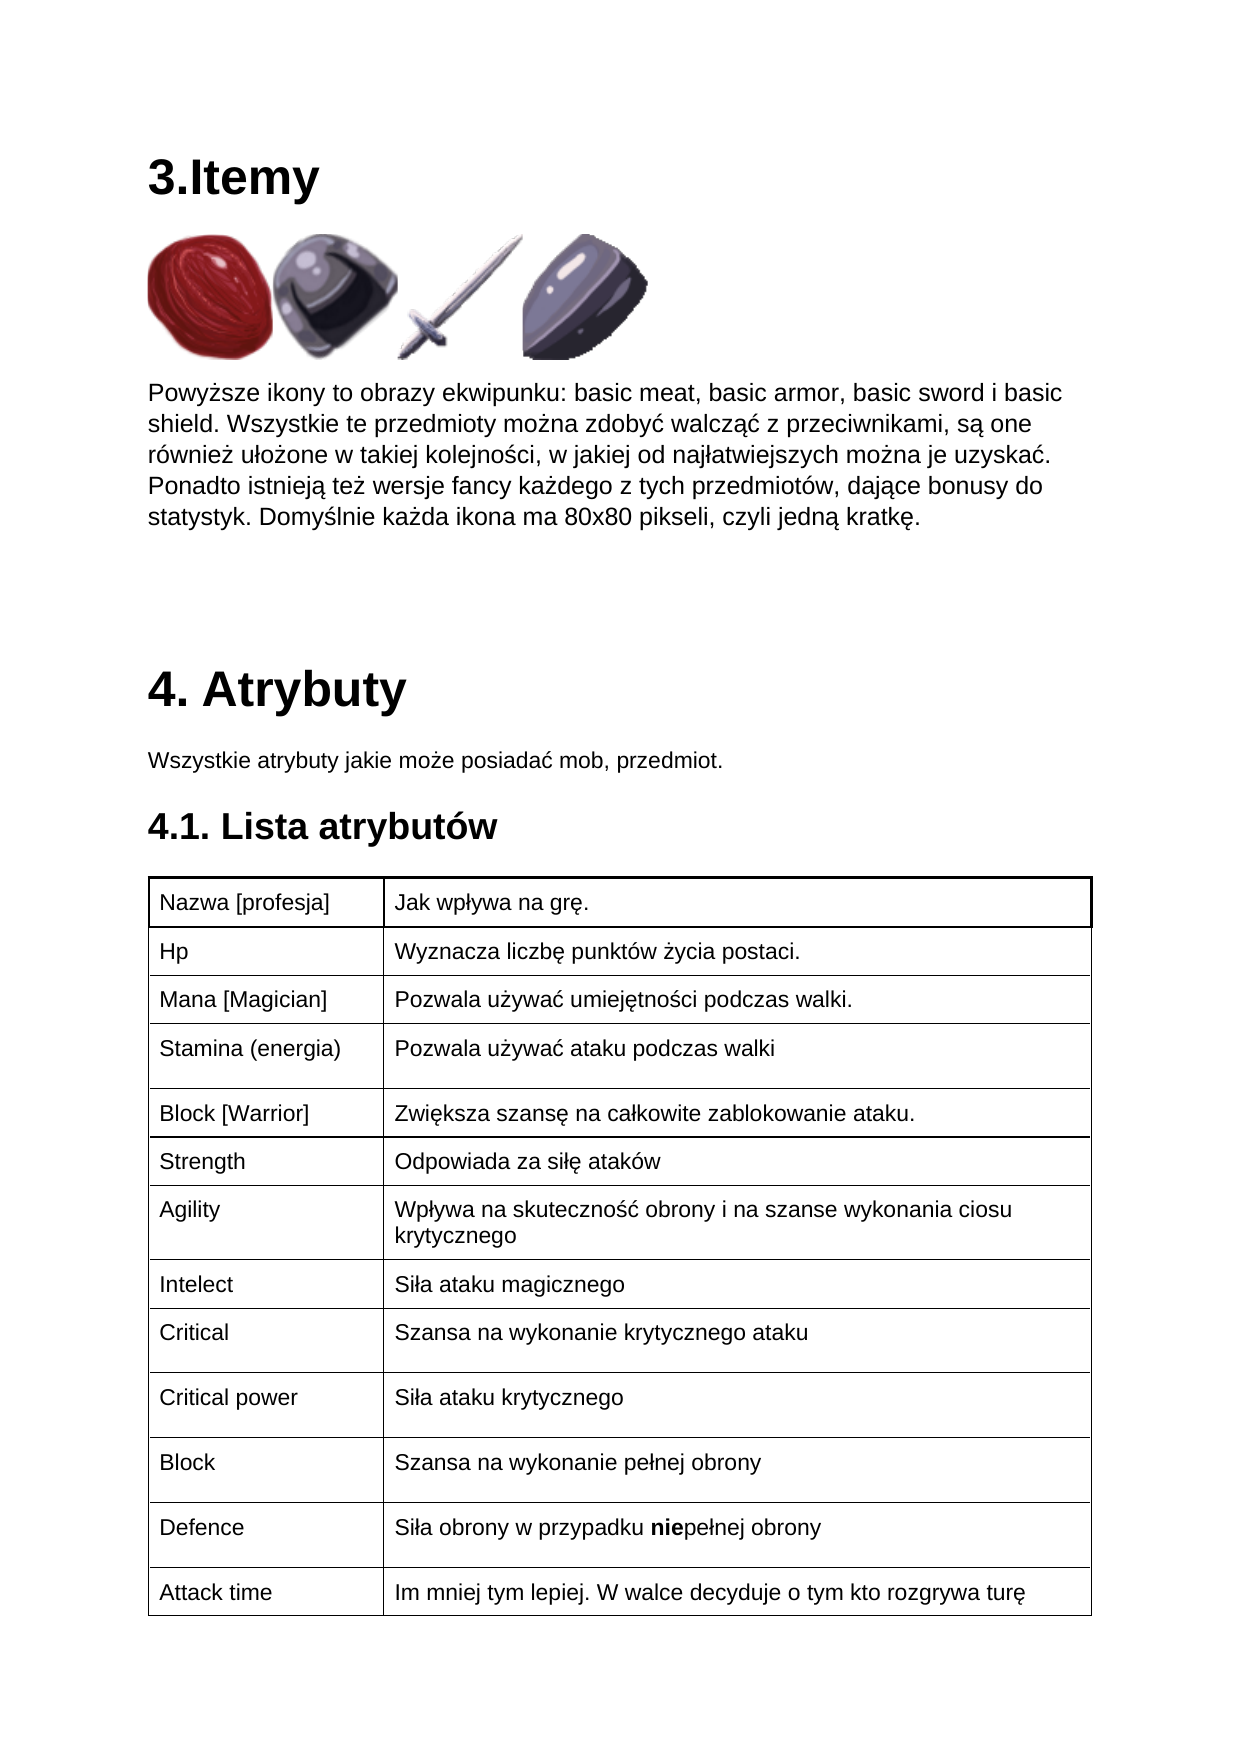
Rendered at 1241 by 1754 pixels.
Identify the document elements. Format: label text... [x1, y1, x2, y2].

table_cell Siła obrony w przypadku niepełnej obrony [384, 1502, 1091, 1567]
table_cell Mana [Magician] [149, 975, 383, 1023]
table_cell Critical [149, 1308, 383, 1372]
table_cell Agility [149, 1185, 383, 1259]
table_cell Szansa na wykonanie pełnej obrony [384, 1437, 1091, 1502]
table_cell Pozwala używać umiejętności podczas walki. [384, 975, 1091, 1023]
table_cell Siła ataku magicznego [384, 1259, 1091, 1307]
table_cell Block [Warrior] [149, 1088, 383, 1136]
subtitle 4. Atrybuty [148, 660, 1092, 717]
subtitle 3.Itemy [148, 148, 1092, 205]
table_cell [384, 1567, 1091, 1615]
table_cell Attack time [149, 1567, 383, 1615]
table_cell Intelect [149, 1259, 383, 1307]
table_cell Wpływa na skuteczność obrony i na szanse wykonania ciosu krytycznego [384, 1185, 1091, 1259]
table_header Jak wpływa na grę. [385, 879, 1090, 926]
table_cell Siła ataku krytycznego [384, 1372, 1091, 1437]
table_cell Stamina (energia) [149, 1023, 383, 1088]
table_cell Zwiększa szansę na całkowite zablokowanie ataku. [384, 1088, 1091, 1136]
text Powyższe ikony to obrazy ekwipunku: basic meat, basic armor, basic sword i basic shield. Wszystkie te przedmioty można zdobyć walcząć z przeciwnikami, są one również ułożone w takiej kolejności, w jakiej od najłatwiejszych można je uzyskać. Ponadto istnieją też wersje fancy każdego z tych przedmiotów, dające bonusy do statystyk. Domyślnie każda ikona ma 80x80 pikseli, czyli jedną kratkę. [148, 378, 1092, 531]
table_cell Wyznacza liczbę punktów życia postaci. [384, 928, 1091, 975]
table_cell Defence [149, 1502, 383, 1567]
picture [147, 234, 648, 360]
table_cell Szansa na wykonanie krytycznego ataku [384, 1308, 1091, 1372]
table_cell Critical power [149, 1372, 383, 1437]
text Wszystkie atrybuty jakie może posiadać mob, przedmiot. [148, 747, 1092, 773]
table_cell Pozwala używać ataku podczas walki [384, 1023, 1091, 1088]
table_cell Strength [149, 1136, 383, 1184]
table_header Nazwa [profesja] [150, 879, 383, 926]
table_cell Block [149, 1437, 383, 1502]
table_cell Odpowiada za siłę ataków [384, 1136, 1091, 1184]
subtitle 4.1. Lista atrybutów [148, 804, 1092, 847]
table_cell Hp [149, 928, 383, 975]
